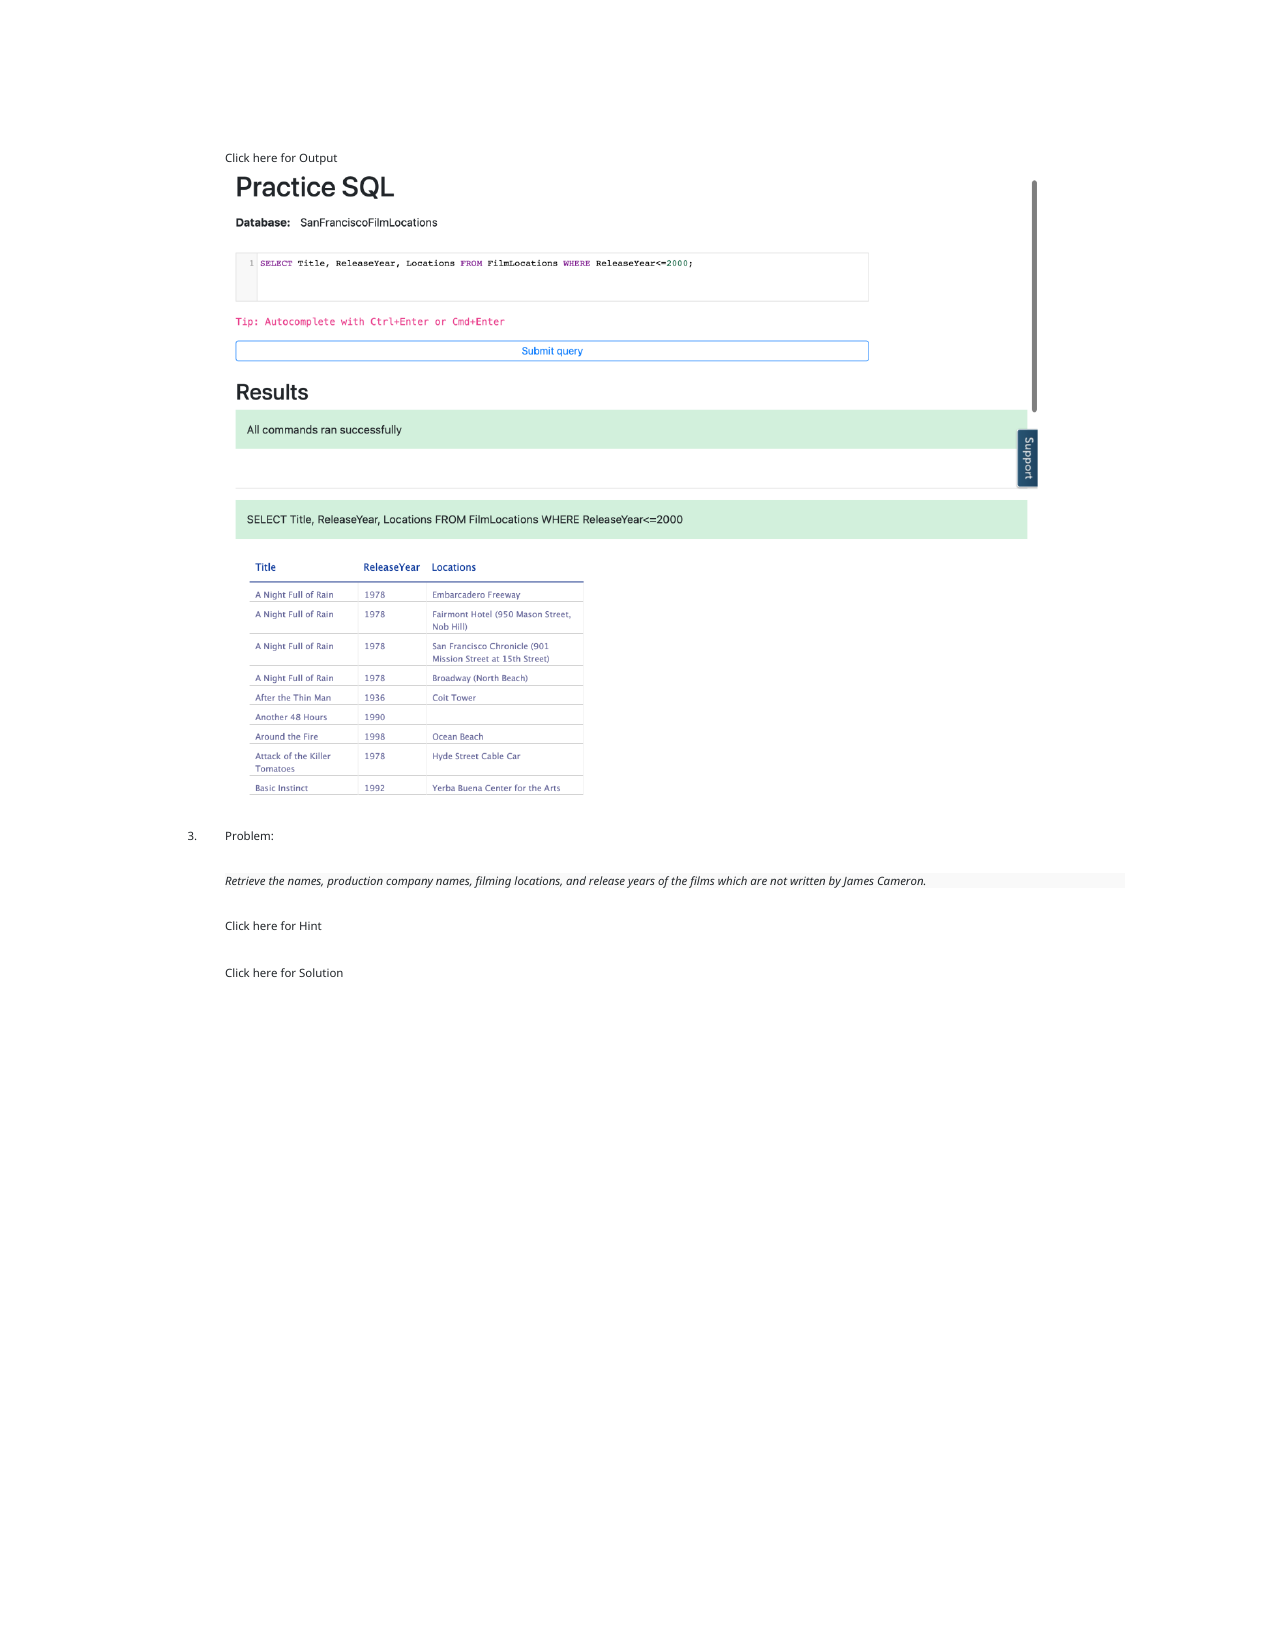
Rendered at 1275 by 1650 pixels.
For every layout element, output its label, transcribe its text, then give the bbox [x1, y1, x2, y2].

text Retrieve the names, production company names, filming locations, and release years of the films which are not written by James Cameron. [225, 873, 1125, 888]
text Click here for Hint [225, 918, 1125, 933]
list Problem: [187, 828, 1125, 844]
text Click here for Solution [225, 965, 1125, 980]
picture [225, 169, 1038, 795]
